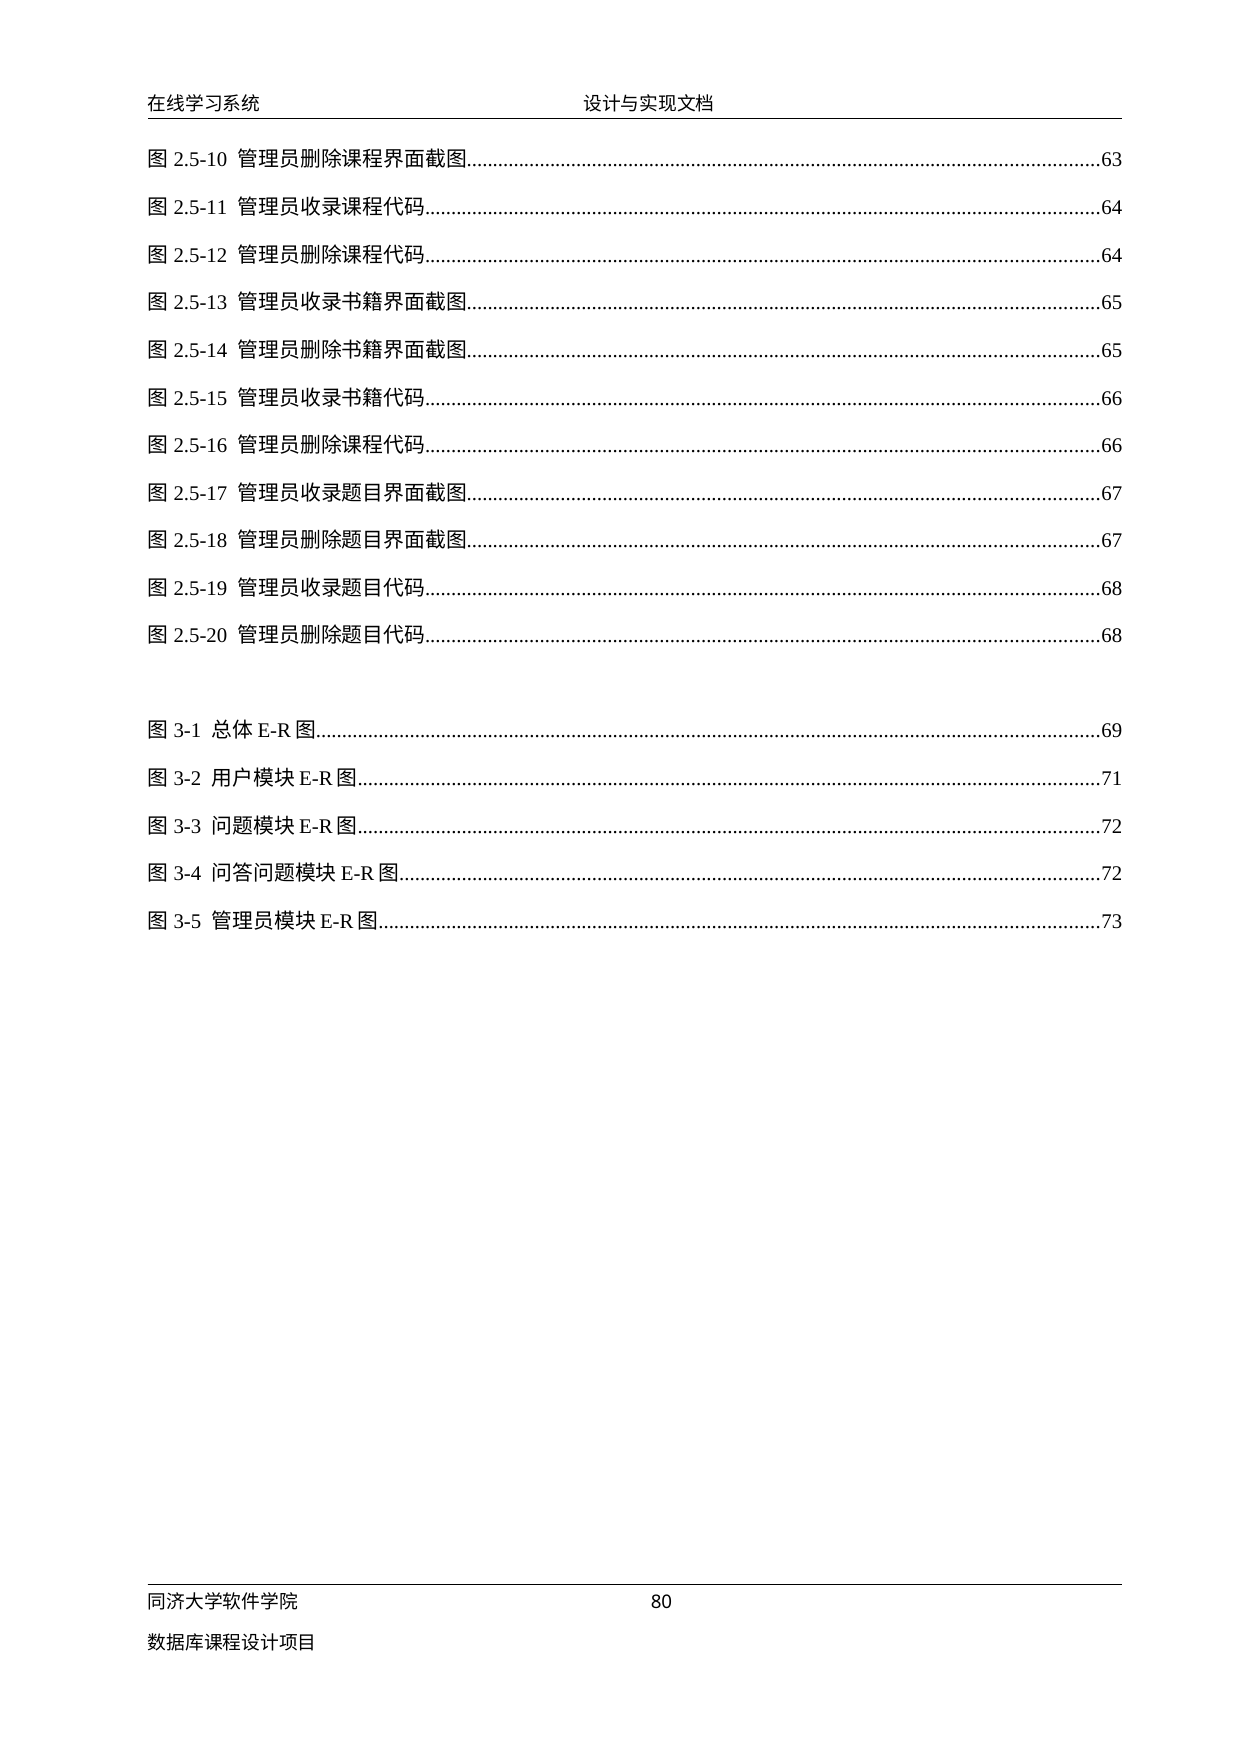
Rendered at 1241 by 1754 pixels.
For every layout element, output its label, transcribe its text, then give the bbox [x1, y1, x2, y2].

text 图 3-2 用户模块E-R图 71 [148, 760, 1122, 793]
text 图 2.5-14 管理员删除书籍界面截图 65 [148, 332, 1122, 364]
text 图 2.5-16 管理员删除课程代码 66 [148, 427, 1122, 460]
text 图 3-1 总体E-R图 69 [148, 713, 1122, 745]
text 图 2.5-15 管理员收录书籍代码 66 [148, 379, 1122, 412]
text 图 2.5-12 管理员删除课程代码 64 [148, 237, 1122, 269]
text 图 2.5-10 管理员删除课程界面截图 63 [148, 142, 1122, 174]
text 图 2.5-20 管理员删除题目代码 68 [148, 618, 1122, 650]
text 图 2.5-19 管理员收录题目代码 68 [148, 570, 1122, 602]
text 图 3-3 问题模块E-R图 72 [148, 808, 1122, 840]
text 图 2.5-18 管理员删除题目界面截图 67 [148, 522, 1122, 555]
text 图 2.5-11 管理员收录课程代码 64 [148, 189, 1122, 222]
text 图 2.5-13 管理员收录书籍界面截图 65 [148, 284, 1122, 317]
text 图 3-4 问答问题模块E-R图 72 [148, 855, 1122, 888]
text 图 2.5-17 管理员收录题目界面截图 67 [148, 475, 1122, 507]
text 图 3-5 管理员模块E-R图 73 [148, 903, 1122, 936]
